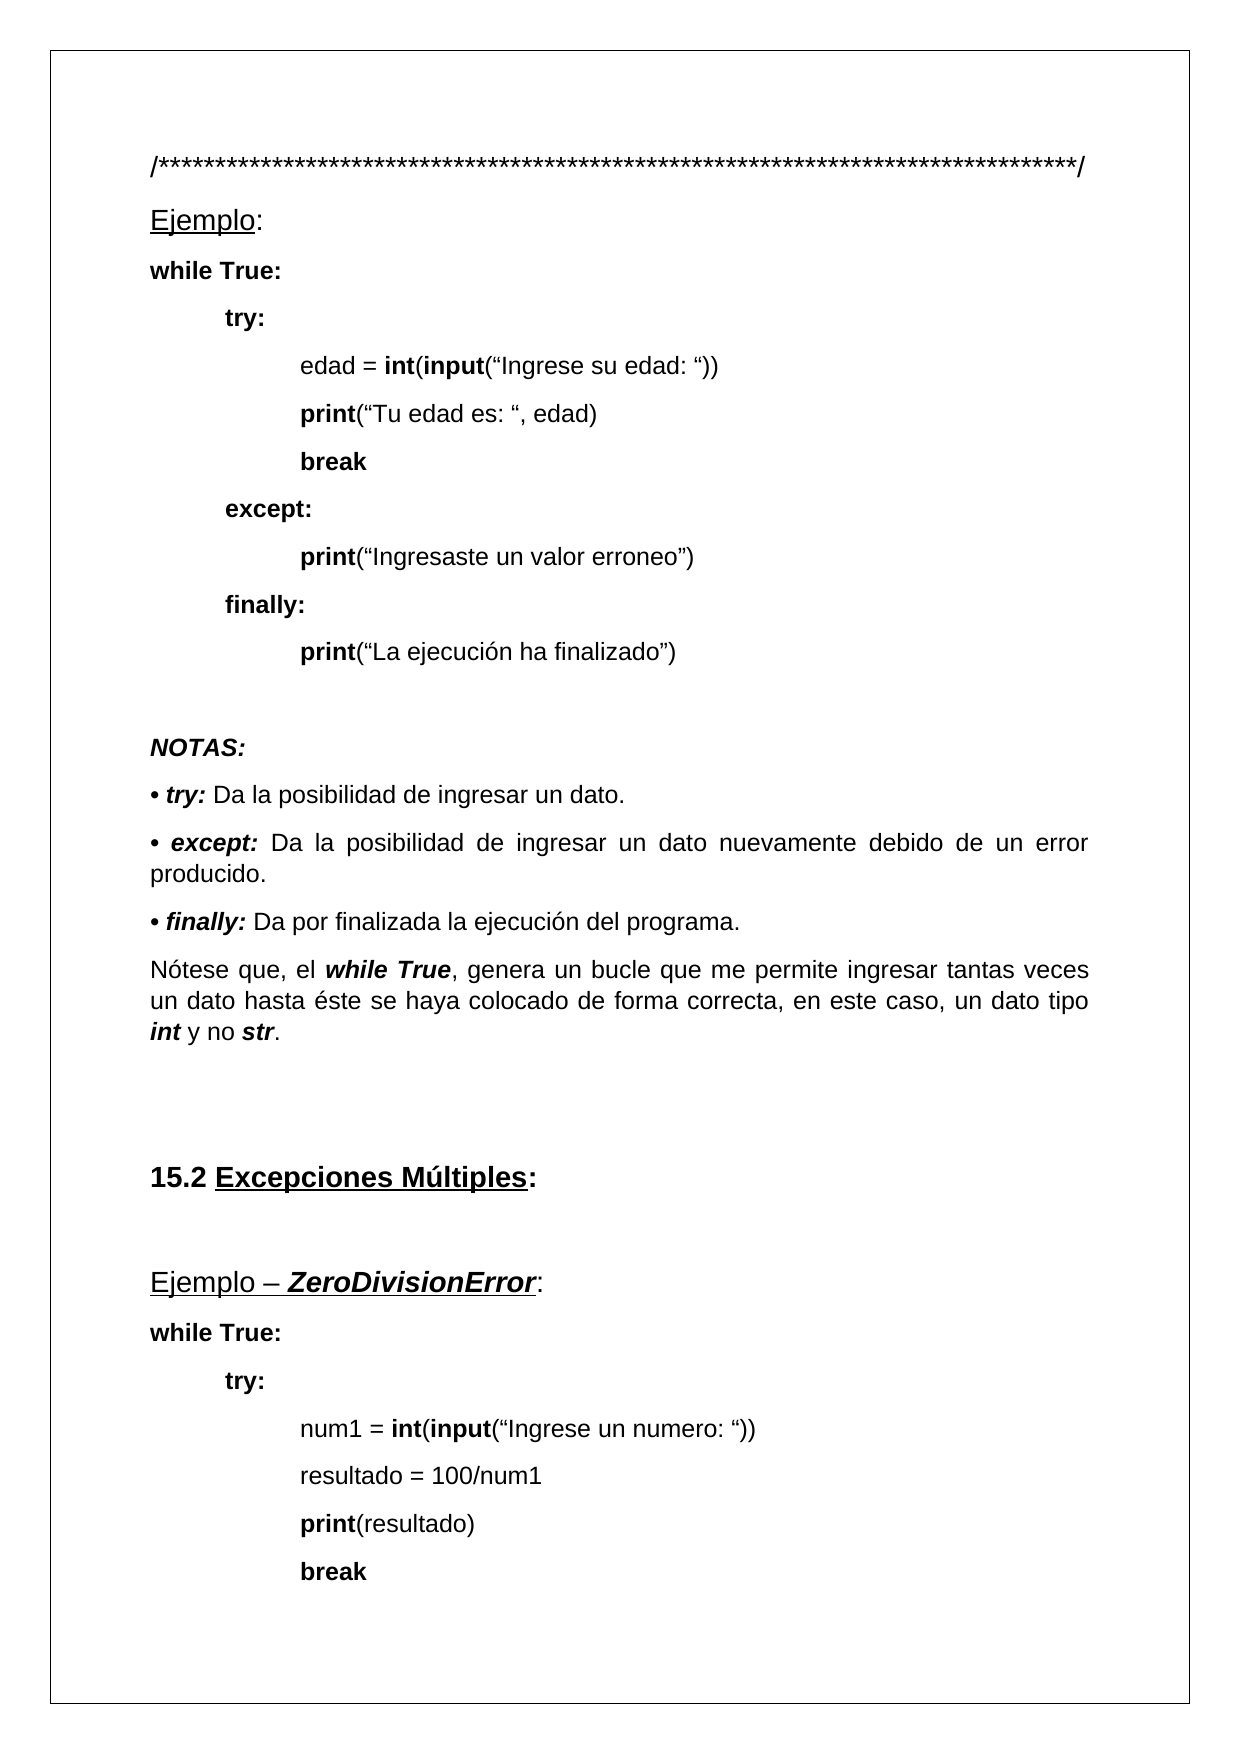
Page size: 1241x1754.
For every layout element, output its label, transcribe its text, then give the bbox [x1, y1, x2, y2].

text resultado = 100/num1 [150, 1461, 1090, 1490]
text print(“Ingresaste un valor erroneo”) [150, 542, 1090, 571]
text print(“Tu edad es: “, edad) [150, 399, 1090, 427]
text edad = int(input(“Ingrese su edad: “)) [150, 351, 1090, 380]
text try: [150, 303, 1090, 332]
text while True: [150, 256, 1090, 284]
text Nótese que, el while True, genera un bucle que me permite ingresar tantas veces un dato hasta éste se haya colocado de forma correcta, en este caso, un dato tipo int y no str. [150, 954, 1090, 1045]
text NOTAS: [150, 733, 1090, 761]
text • try: Da la posibilidad de ingresar un dato. [150, 780, 1090, 809]
text num1 = int(input(“Ingrese un numero: “)) [150, 1414, 1090, 1442]
text • finally: Da por finalizada la ejecución del programa. [150, 907, 1090, 936]
text Ejemplo: [150, 203, 1090, 236]
text break [150, 1557, 1090, 1586]
text except: [150, 494, 1090, 523]
text break [150, 446, 1090, 475]
text • except: Da la posibilidad de ingresar un dato nuevamente debido de un error producido. [150, 828, 1090, 888]
text Ejemplo – ZeroDivisionError: [150, 1265, 1090, 1299]
text /*********************************************************************************/ [150, 150, 1090, 183]
text print(“La ejecución ha finalizado”) [150, 637, 1090, 666]
text while True: [150, 1318, 1090, 1347]
text 15.2 Excepciones Múltiples: [150, 1160, 1090, 1193]
text finally: [150, 589, 1090, 618]
text try: [150, 1366, 1090, 1395]
text print(resultado) [150, 1509, 1090, 1538]
